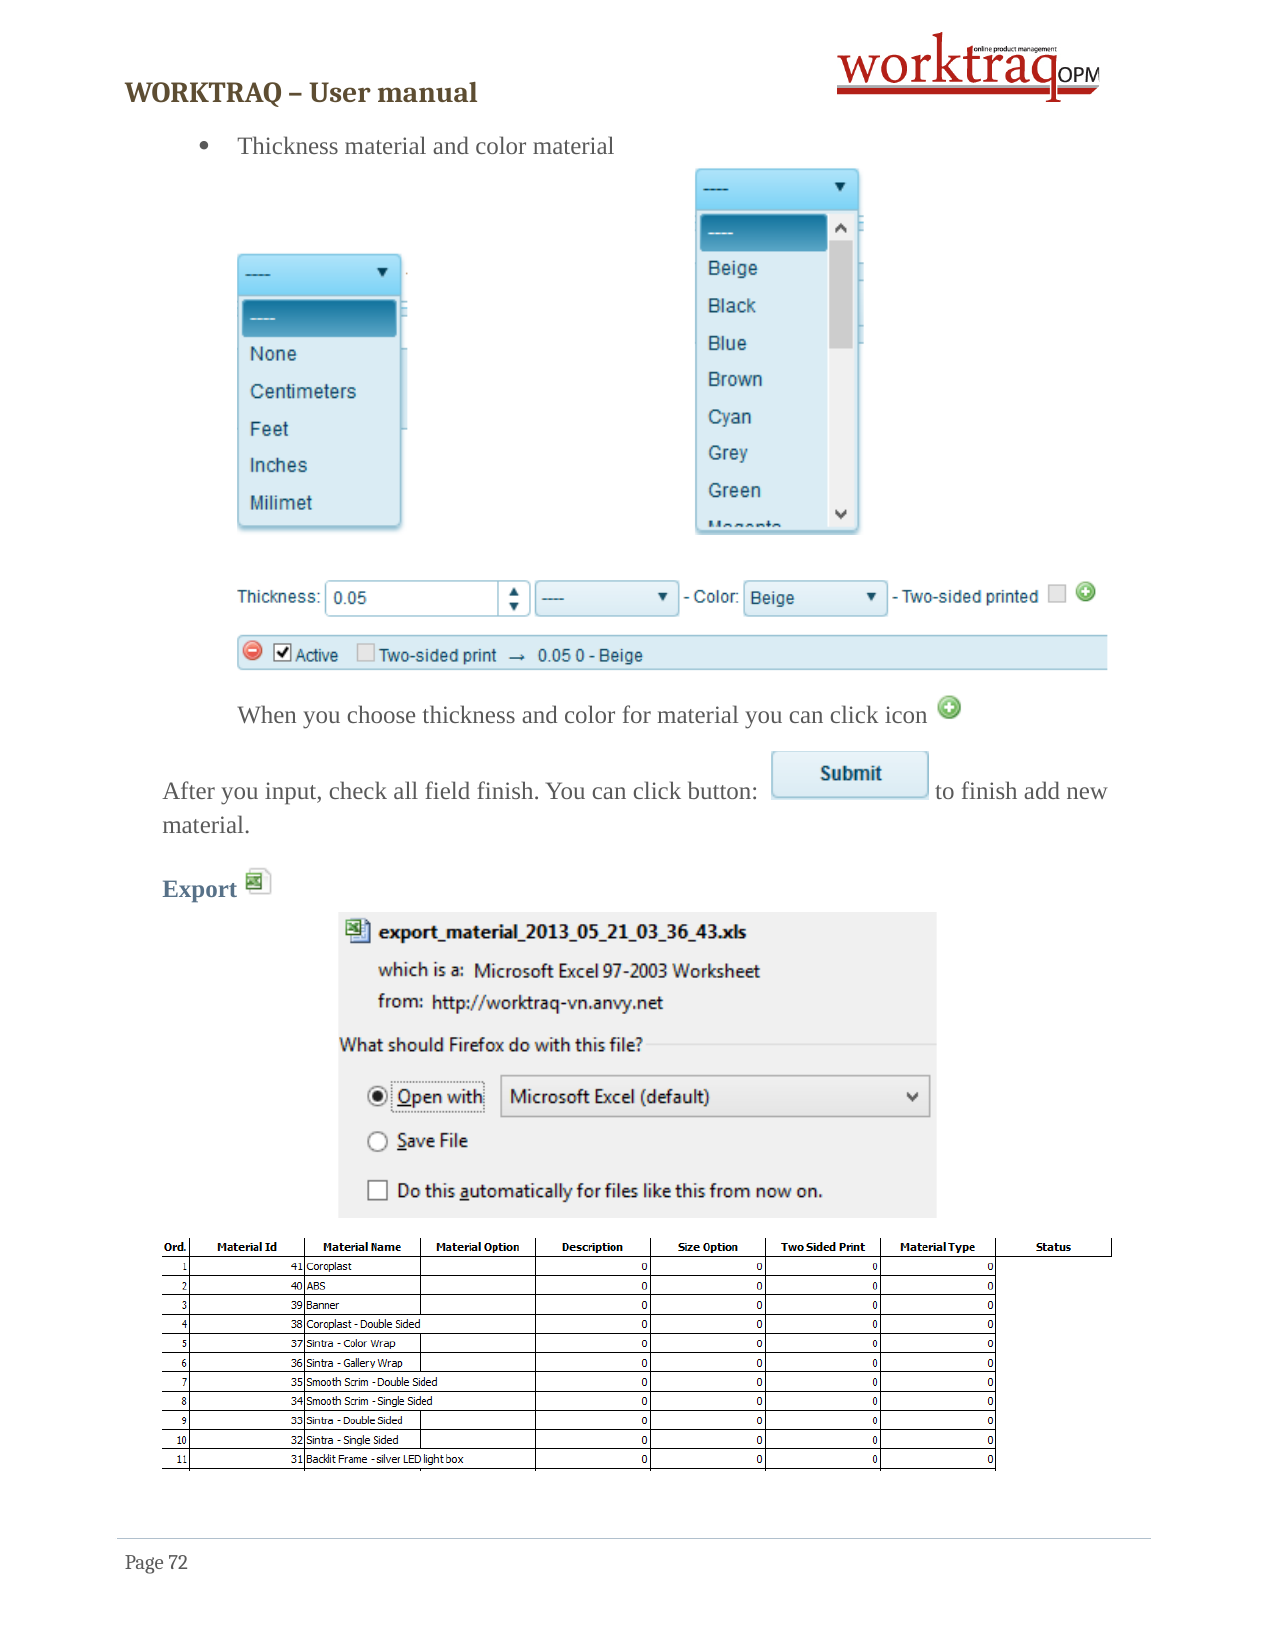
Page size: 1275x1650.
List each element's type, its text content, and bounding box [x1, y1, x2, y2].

list Thickness material and color material When you choose thickness and color for material you can click icon [199, 131, 1113, 729]
picture [837, 32, 1100, 102]
subtitle Export [162, 866, 1113, 903]
text After you input, check all field finish. You can click button: to finish add new material. [162, 751, 1113, 839]
